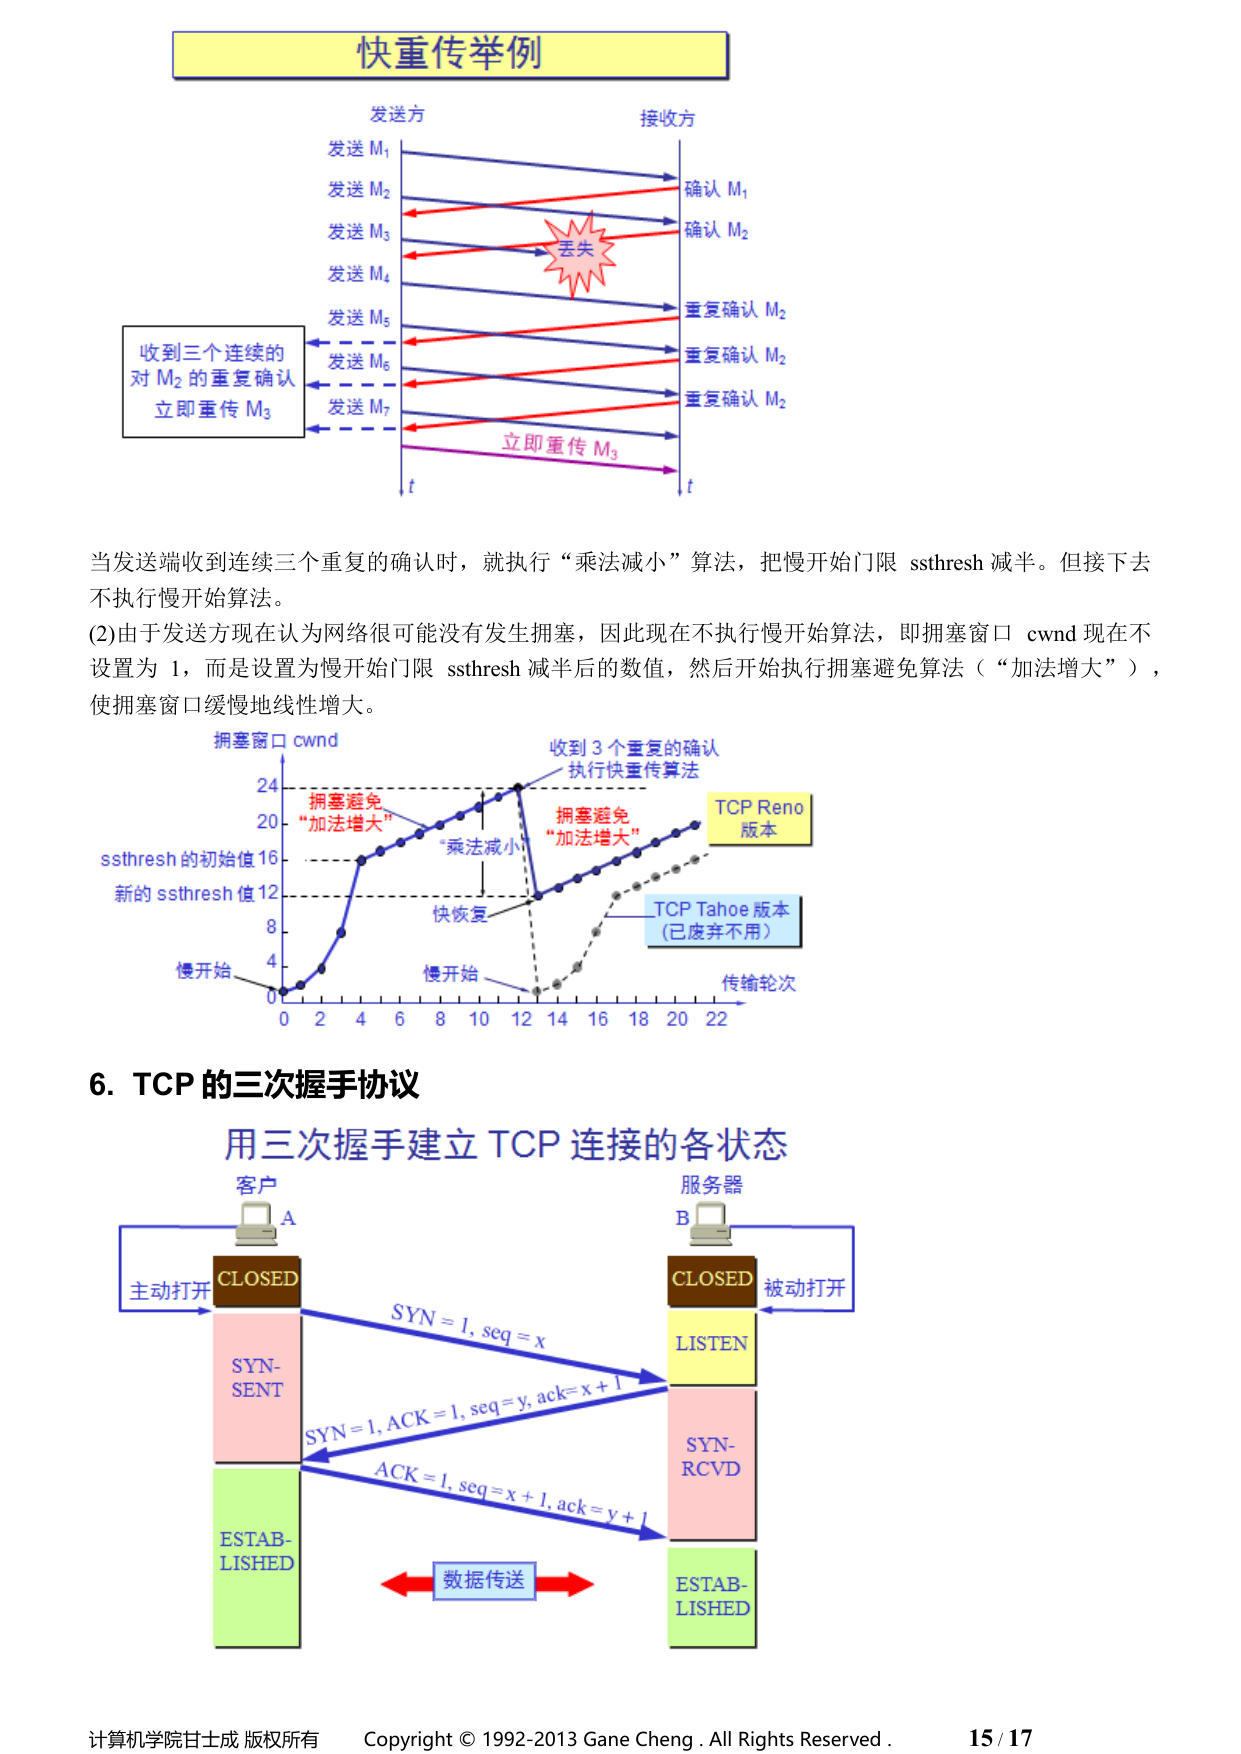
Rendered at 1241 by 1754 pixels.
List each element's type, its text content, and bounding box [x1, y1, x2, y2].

picture [88, 22, 820, 512]
text 当发送端收到连续三个重复的确认时，就执行“乘法减小”算法，把慢开始门限 ssthresh 减半。但接下去不执行慢开始算法。 [89, 545, 1152, 613]
text (2)由于发送方现在认为网络很可能没有发生拥塞，因此现在不执行慢开始算法，即拥塞窗口 cwnd 现在不设置为 1，而是设置为慢开始门限 ssthresh 减半后的数值，然后开始执行拥塞避免算法（“加法增大”），使拥塞窗口缓慢地线性增大。 [89, 616, 1152, 720]
picture [88, 1119, 900, 1652]
subtitle TCP的三次握手协议 [89, 1050, 1152, 1115]
picture [88, 722, 831, 1037]
